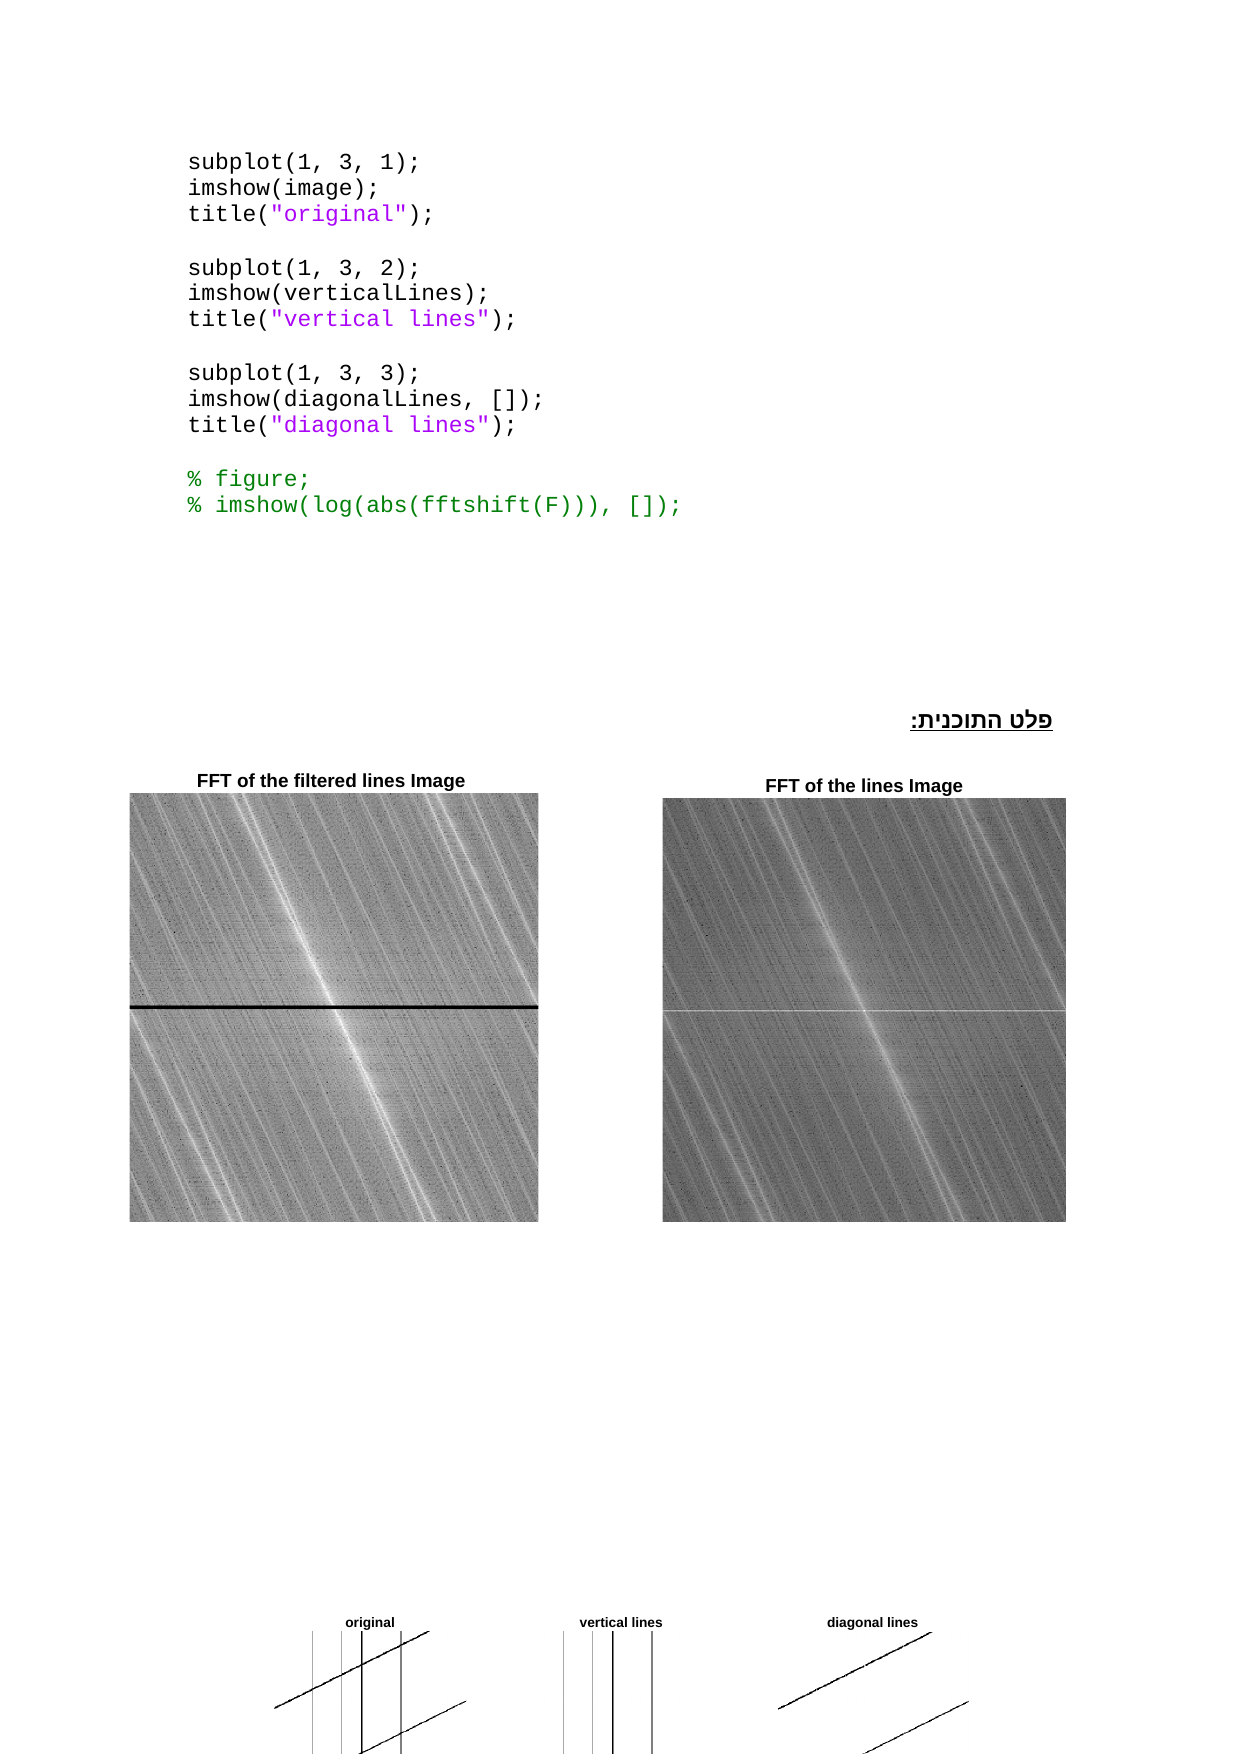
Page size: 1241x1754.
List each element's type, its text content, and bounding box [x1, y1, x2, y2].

text imshow(verticalLines); [187, 282, 1053, 308]
text פלט התוכנית: [187, 707, 1053, 733]
text title("vertical lines"); [187, 308, 1053, 334]
text subplot(1, 3, 1); [187, 150, 1053, 176]
text title("diagonal lines"); [187, 413, 1053, 439]
text % imshow(log(abs(fftshift(F))), []); [187, 493, 1053, 519]
text imshow(image); [187, 176, 1053, 202]
text % figure; [187, 467, 1053, 493]
text subplot(1, 3, 3); [187, 362, 1053, 388]
text imshow(diagonalLines, []); [187, 388, 1053, 413]
text title("original"); [187, 202, 1053, 228]
text subplot(1, 3, 2); [187, 256, 1053, 282]
